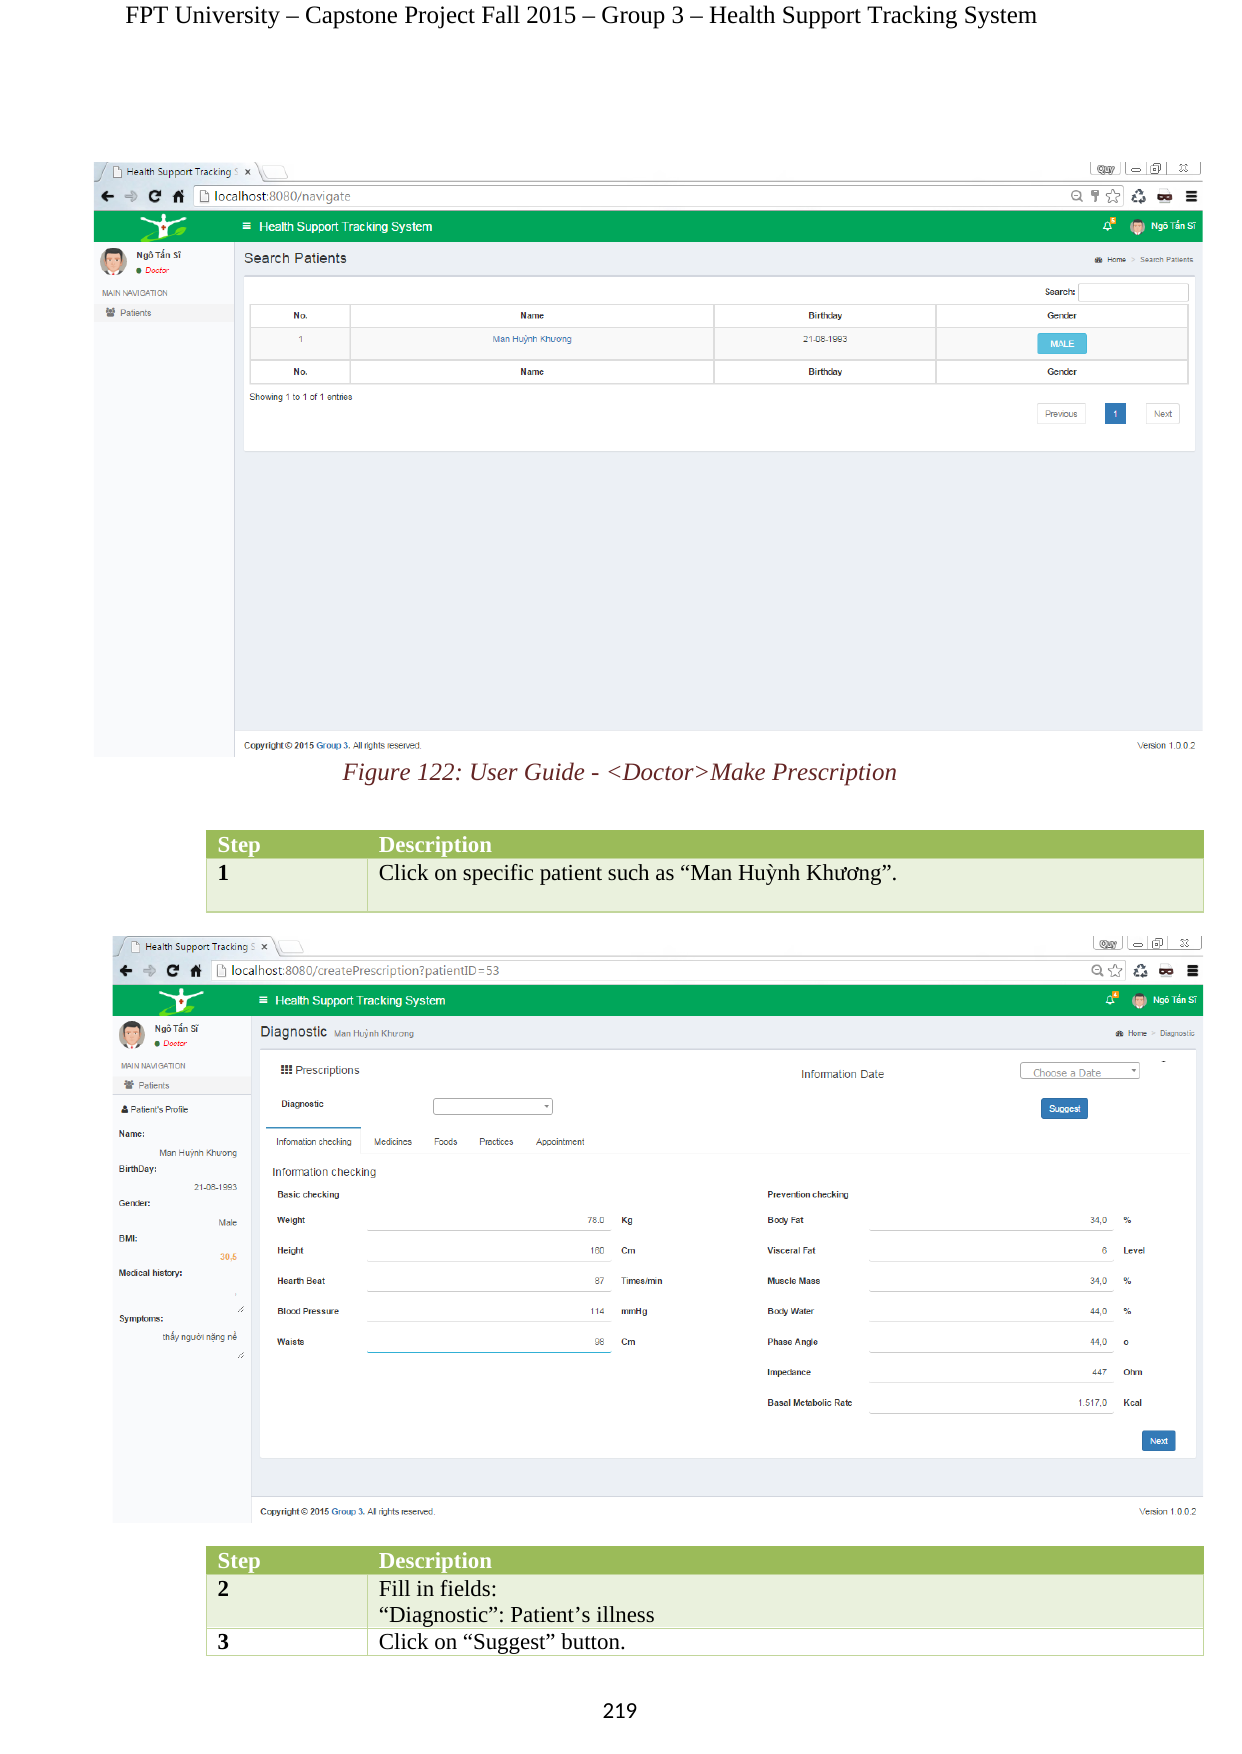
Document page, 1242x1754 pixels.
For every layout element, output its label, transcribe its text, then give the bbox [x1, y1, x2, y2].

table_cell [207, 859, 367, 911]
picture [112, 936, 1204, 1523]
text Figure 122: User Guide - <Doctor>Make Prescription [94, 757, 1146, 785]
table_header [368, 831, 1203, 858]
picture [93, 162, 1203, 757]
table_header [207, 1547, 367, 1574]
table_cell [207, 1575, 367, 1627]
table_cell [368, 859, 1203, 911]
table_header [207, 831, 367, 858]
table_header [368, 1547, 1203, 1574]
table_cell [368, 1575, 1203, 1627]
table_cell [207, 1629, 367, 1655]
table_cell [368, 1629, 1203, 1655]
